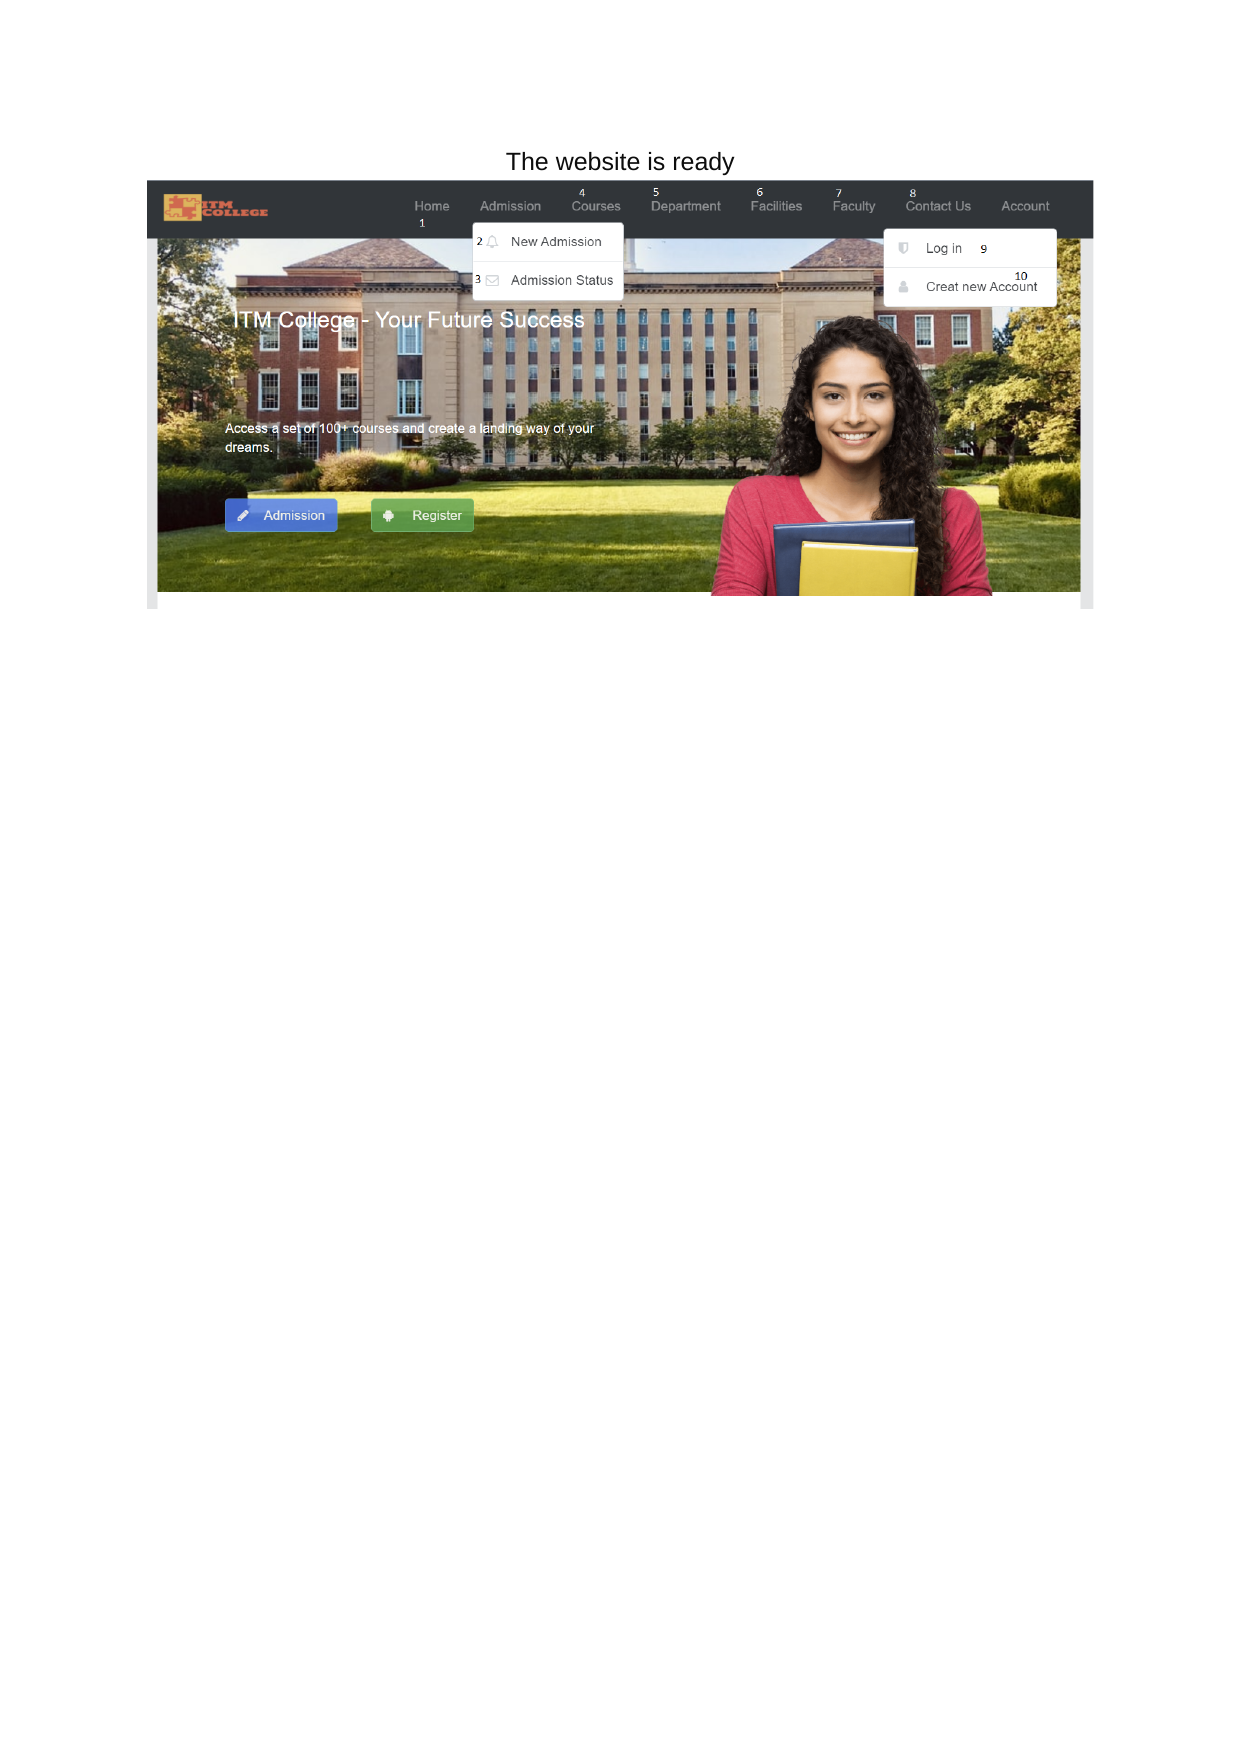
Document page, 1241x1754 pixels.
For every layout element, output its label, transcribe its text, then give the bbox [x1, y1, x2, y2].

list The website is ready [147, 147, 1093, 176]
picture [147, 180, 1094, 609]
